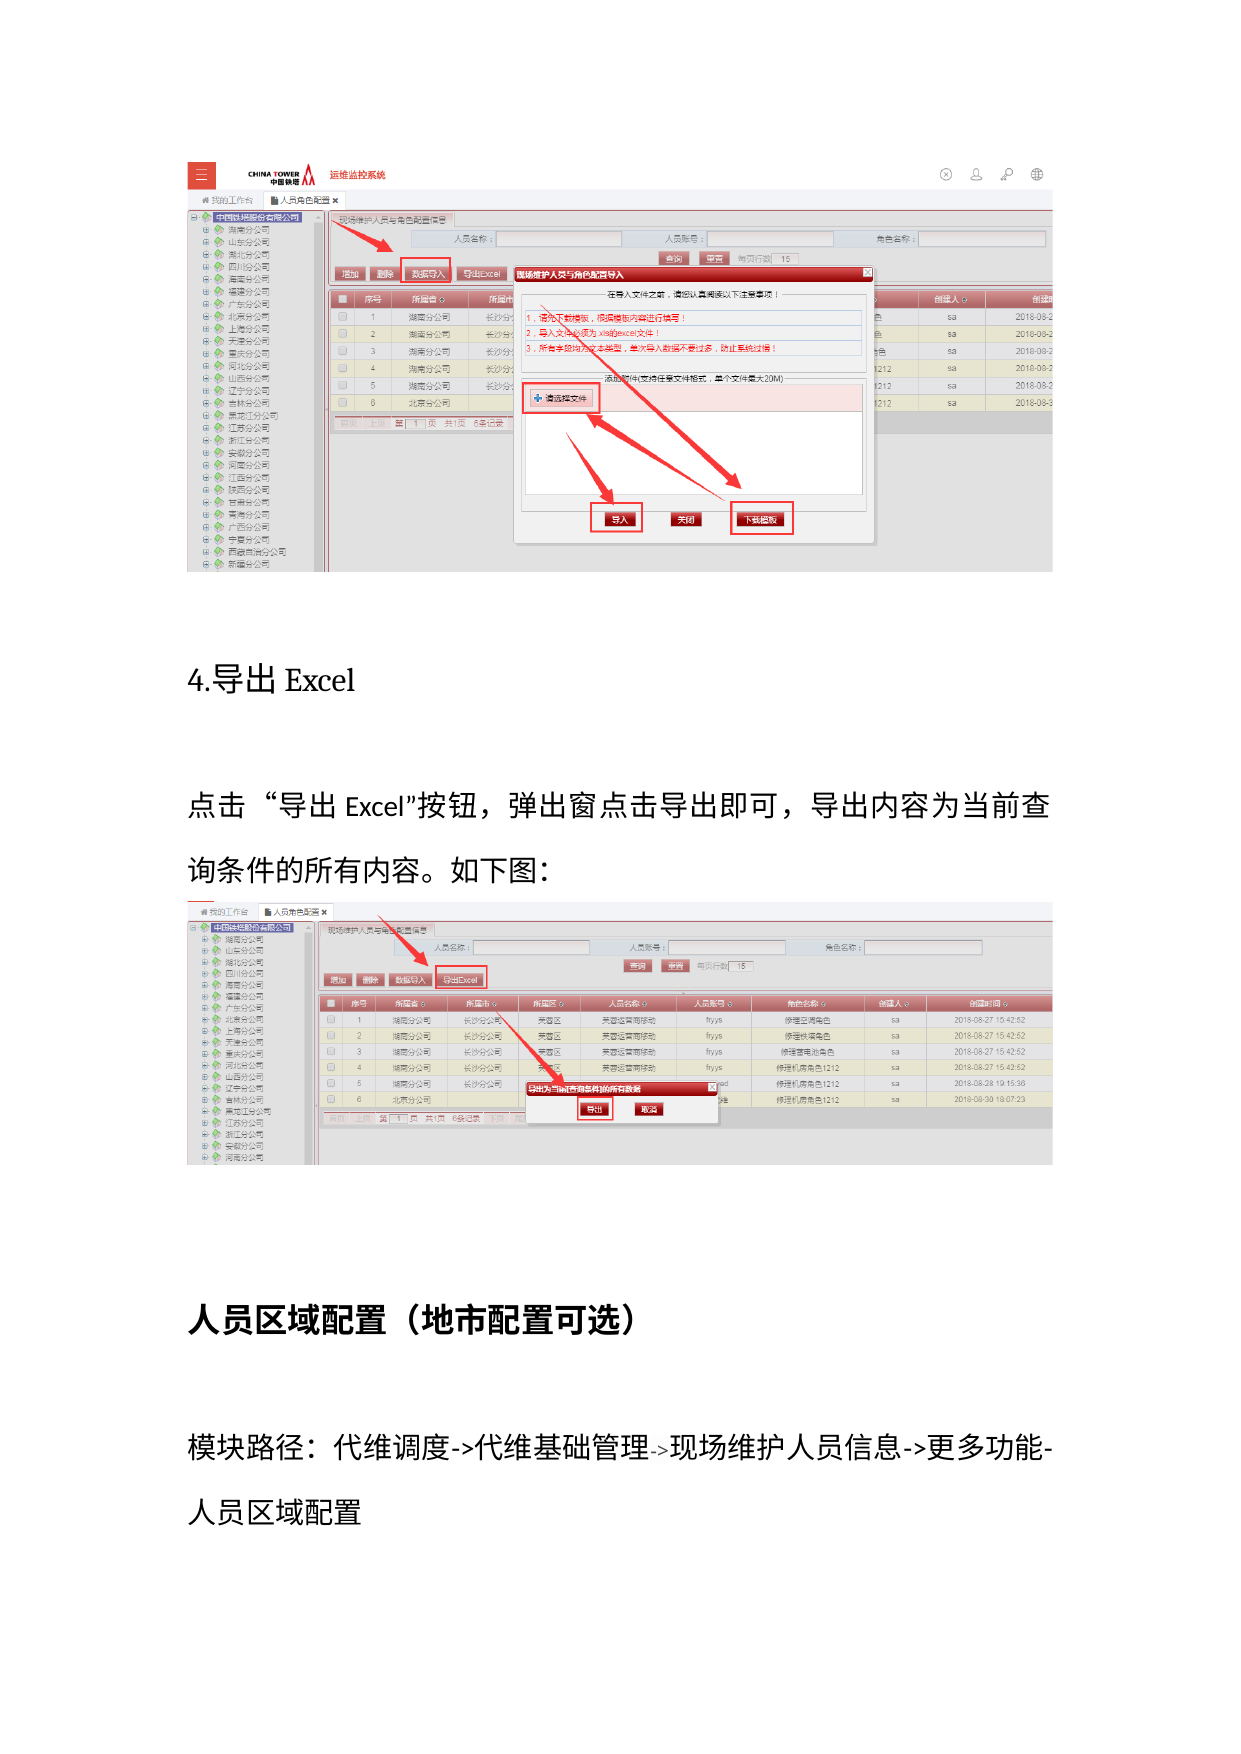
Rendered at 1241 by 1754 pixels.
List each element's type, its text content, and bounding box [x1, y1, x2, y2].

text 模块路径：代维调度->代维基础管理->现场维护人员信息->更多功能-人员区域配置 [187, 1413, 1053, 1543]
picture [187, 162, 1053, 572]
subtitle 4.导出Excel [187, 644, 1053, 709]
subtitle 人员区域配置（地市配置可选） [187, 1286, 1053, 1351]
picture [187, 901, 1053, 1165]
text 点击“导出Excel”按钮，弹出窗点击导出即可，导出内容为当前查询条件的所有内容。如下图： [187, 771, 1053, 901]
